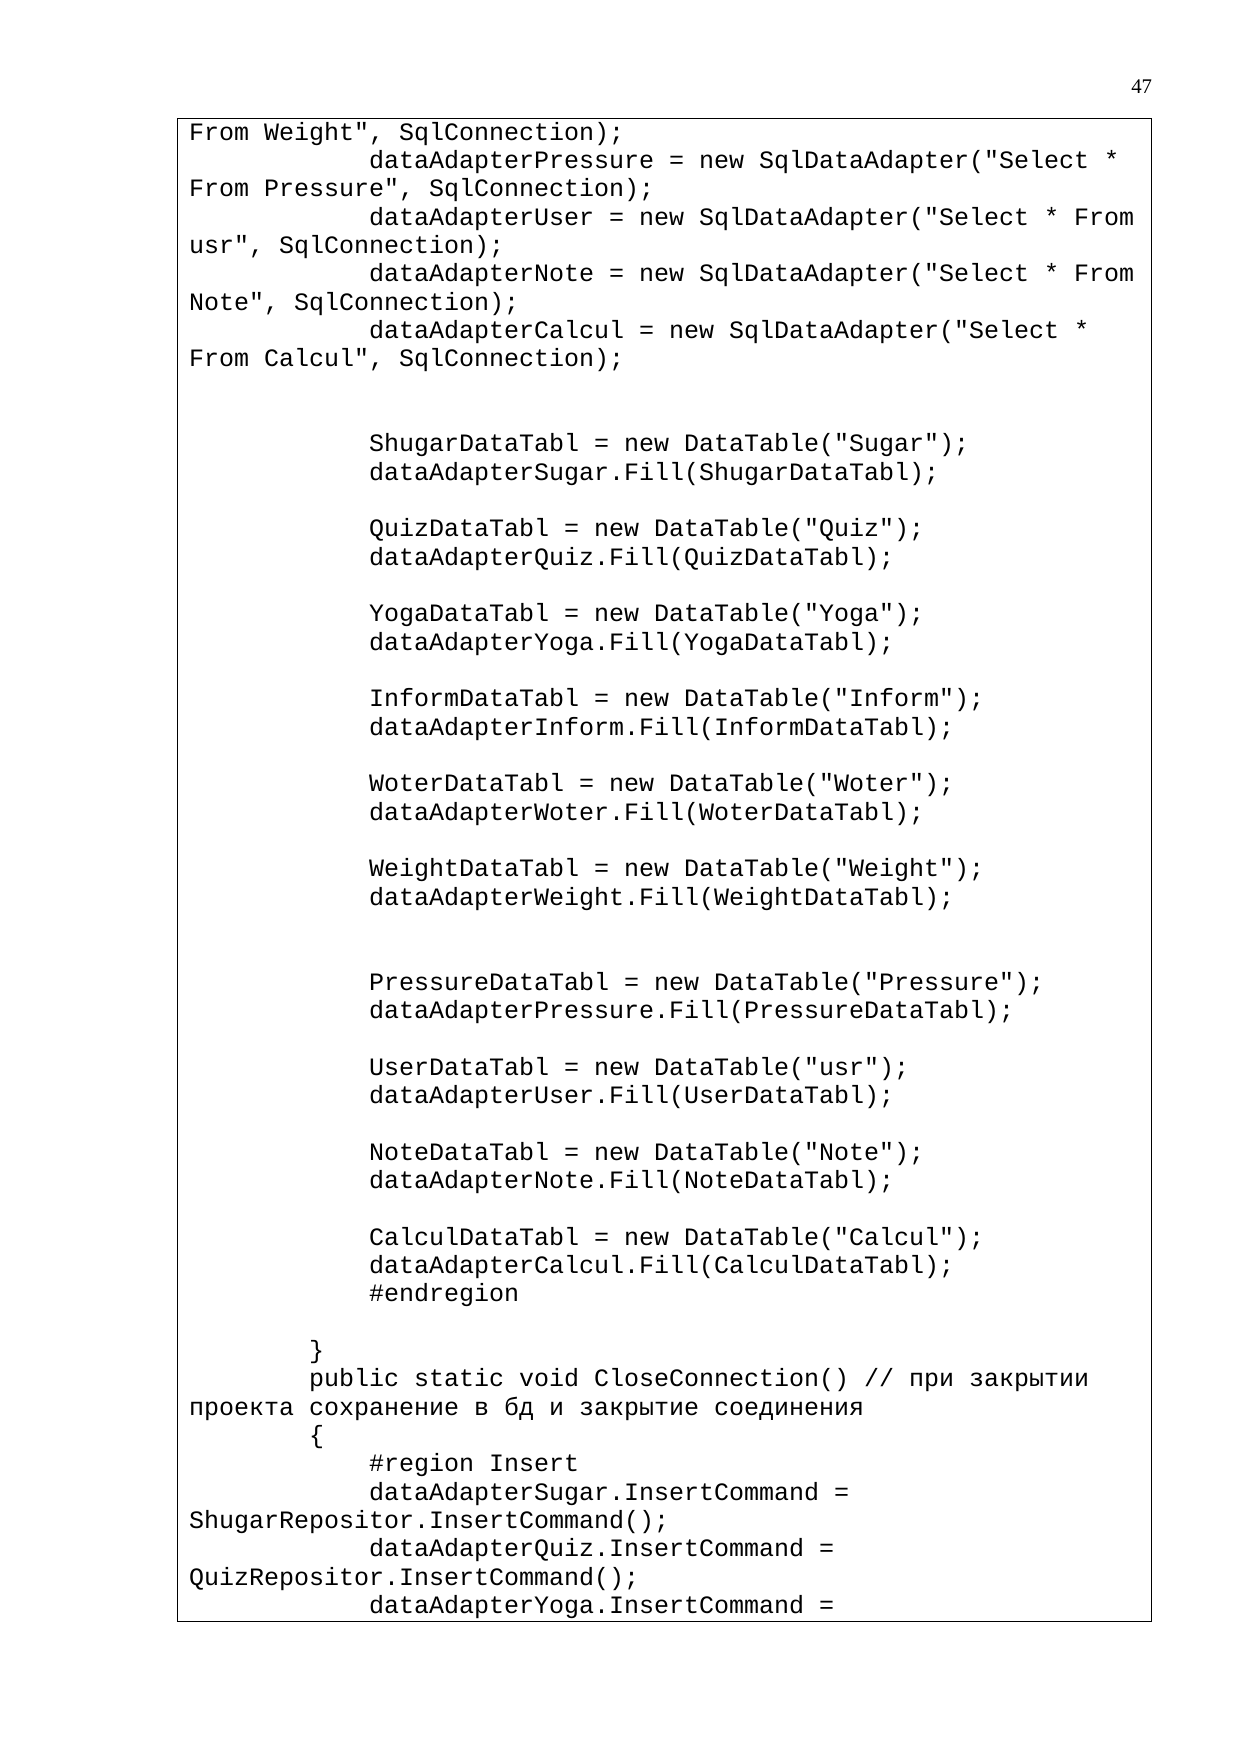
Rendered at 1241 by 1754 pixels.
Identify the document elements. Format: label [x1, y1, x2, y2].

table_header [178, 119, 1151, 1621]
